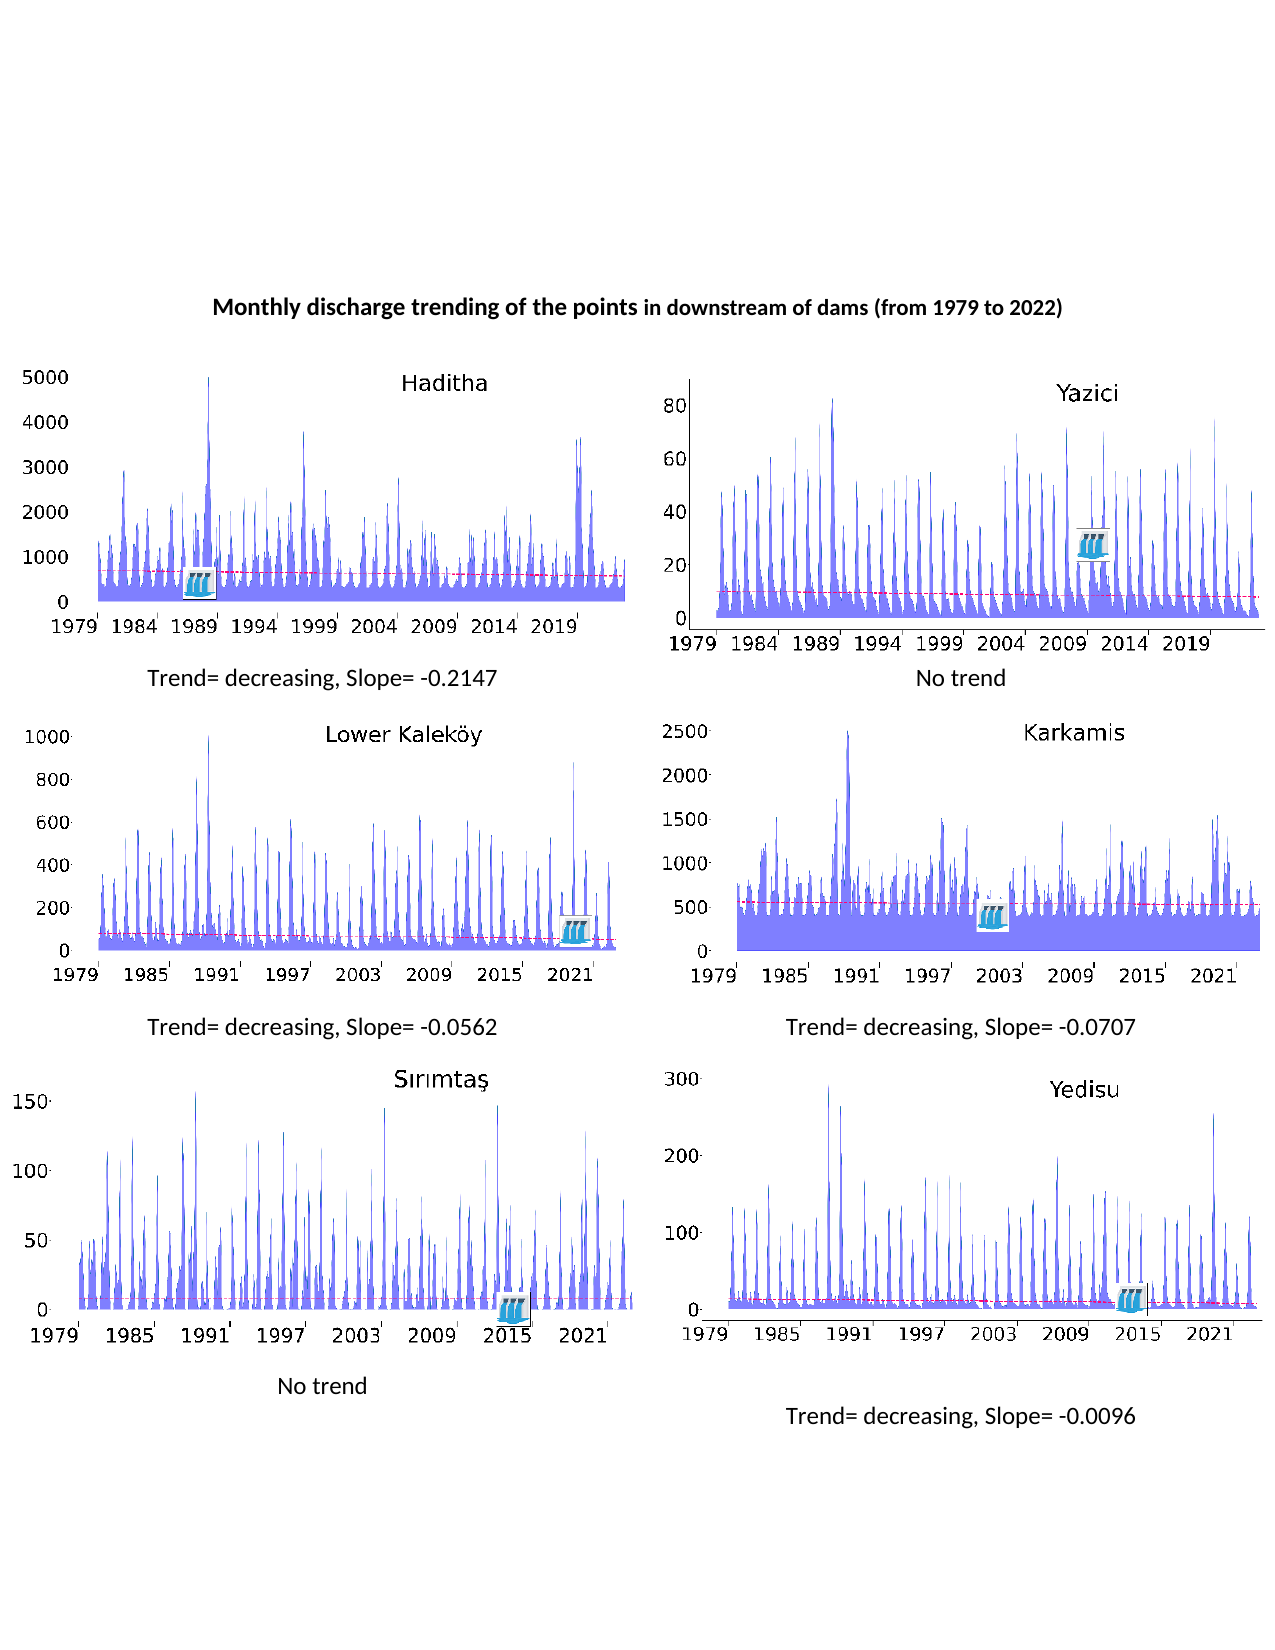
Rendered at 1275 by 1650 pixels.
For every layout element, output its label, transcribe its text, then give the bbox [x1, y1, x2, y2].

table_header [0, 370, 646, 662]
table_cell [646, 718, 1275, 1011]
picture [10, 1066, 636, 1346]
table_cell [0, 718, 646, 1011]
text Monthly discharge trending of the points in downstream of dams (from 1979 to 2022) [150, 291, 1125, 321]
table_cell Trend= decreasing, Slope= -0.0707 [646, 1011, 1275, 1067]
table_cell No trend [0, 1371, 646, 1484]
table_cell [0, 1067, 646, 1371]
table_cell No trend [646, 663, 1275, 718]
picture [659, 1067, 1263, 1345]
table_header [646, 370, 1275, 662]
picture [24, 719, 620, 986]
table_cell Trend= decreasing, Slope= -0.0562 [0, 1011, 646, 1067]
picture [657, 379, 1266, 654]
table_cell [646, 1067, 1275, 1371]
picture [21, 370, 626, 638]
table_cell Trend= decreasing, Slope= -0.2147 [0, 663, 646, 718]
picture [659, 718, 1263, 987]
table_cell Trend= decreasing, Slope= -0.0096 [646, 1371, 1275, 1484]
